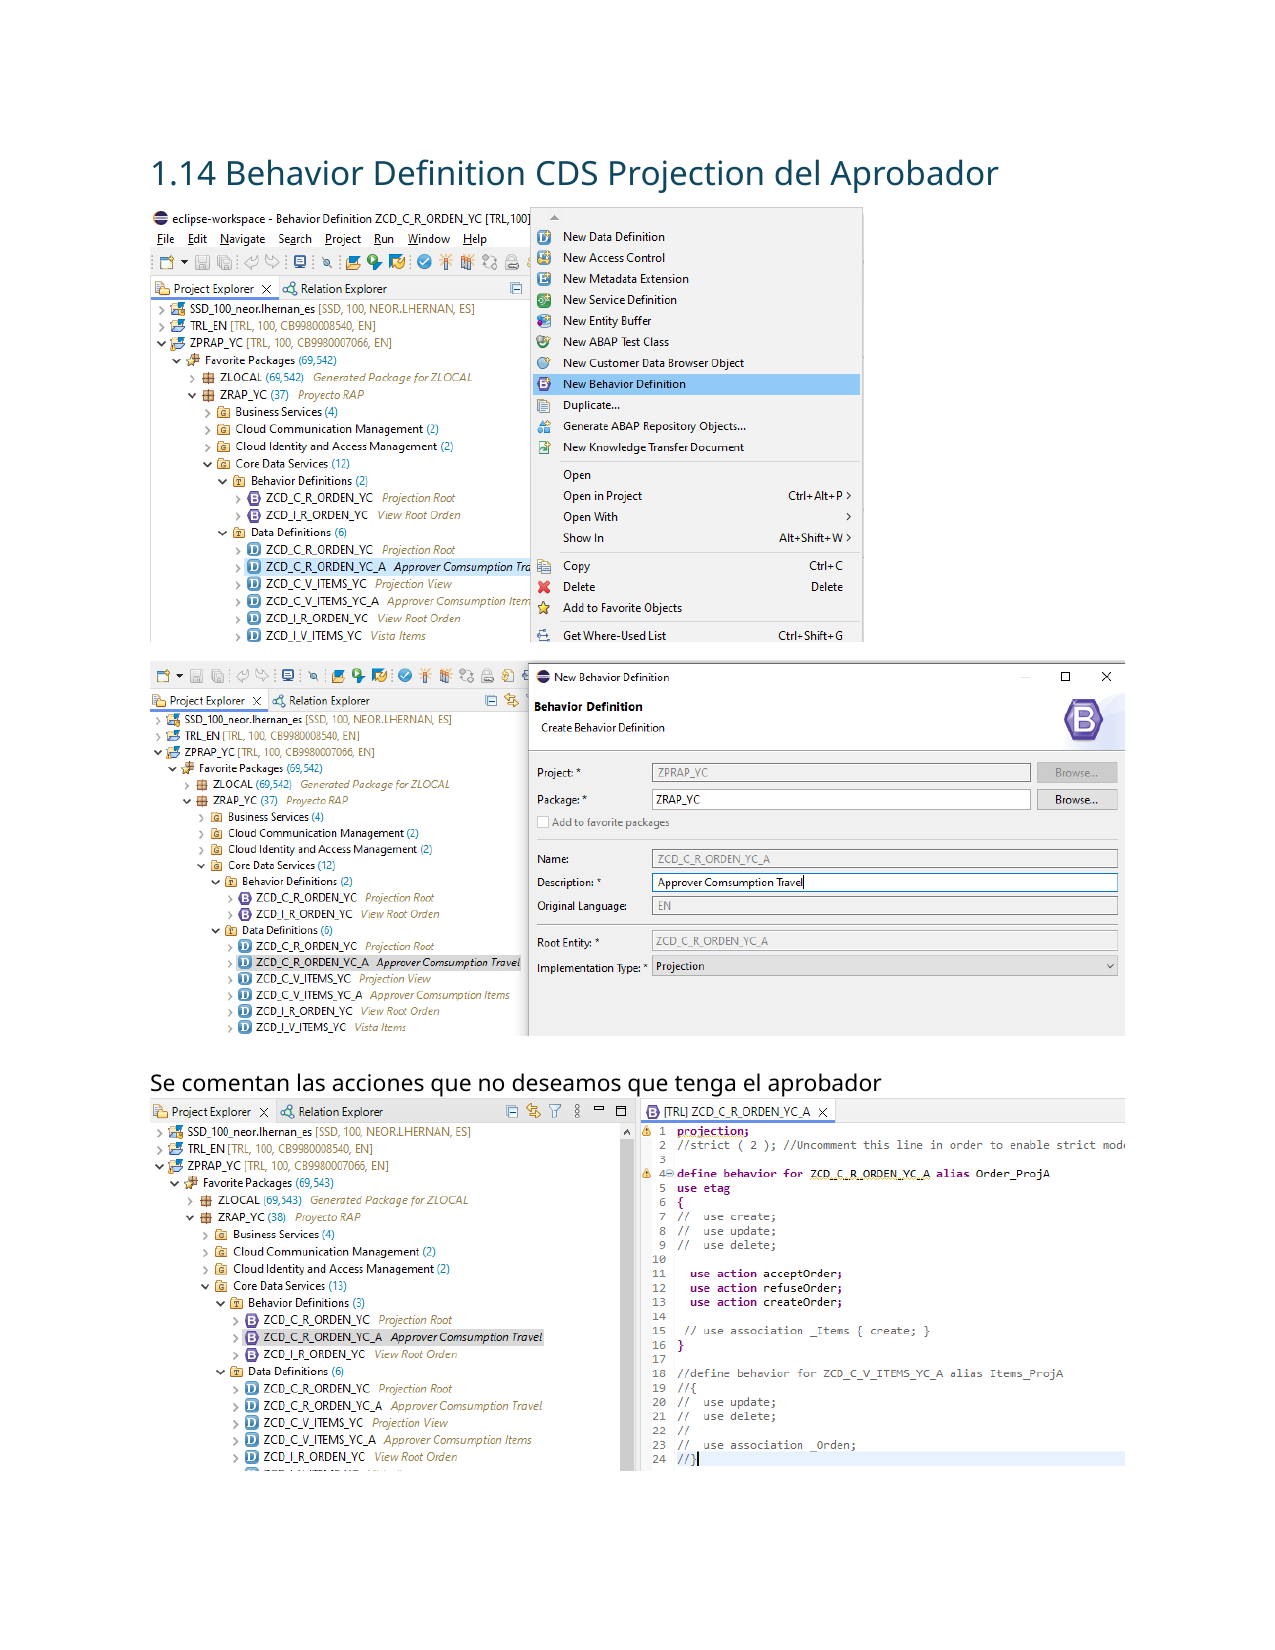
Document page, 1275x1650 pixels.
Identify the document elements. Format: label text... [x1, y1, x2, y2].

text Se comentan las acciones que no deseamos que tenga el aprobador [150, 1067, 1125, 1098]
picture [150, 207, 864, 642]
picture [150, 660, 1125, 1036]
picture [150, 1098, 1125, 1471]
subtitle 1.14 Behavior Definition CDS Projection del Aprobador [150, 150, 1125, 195]
